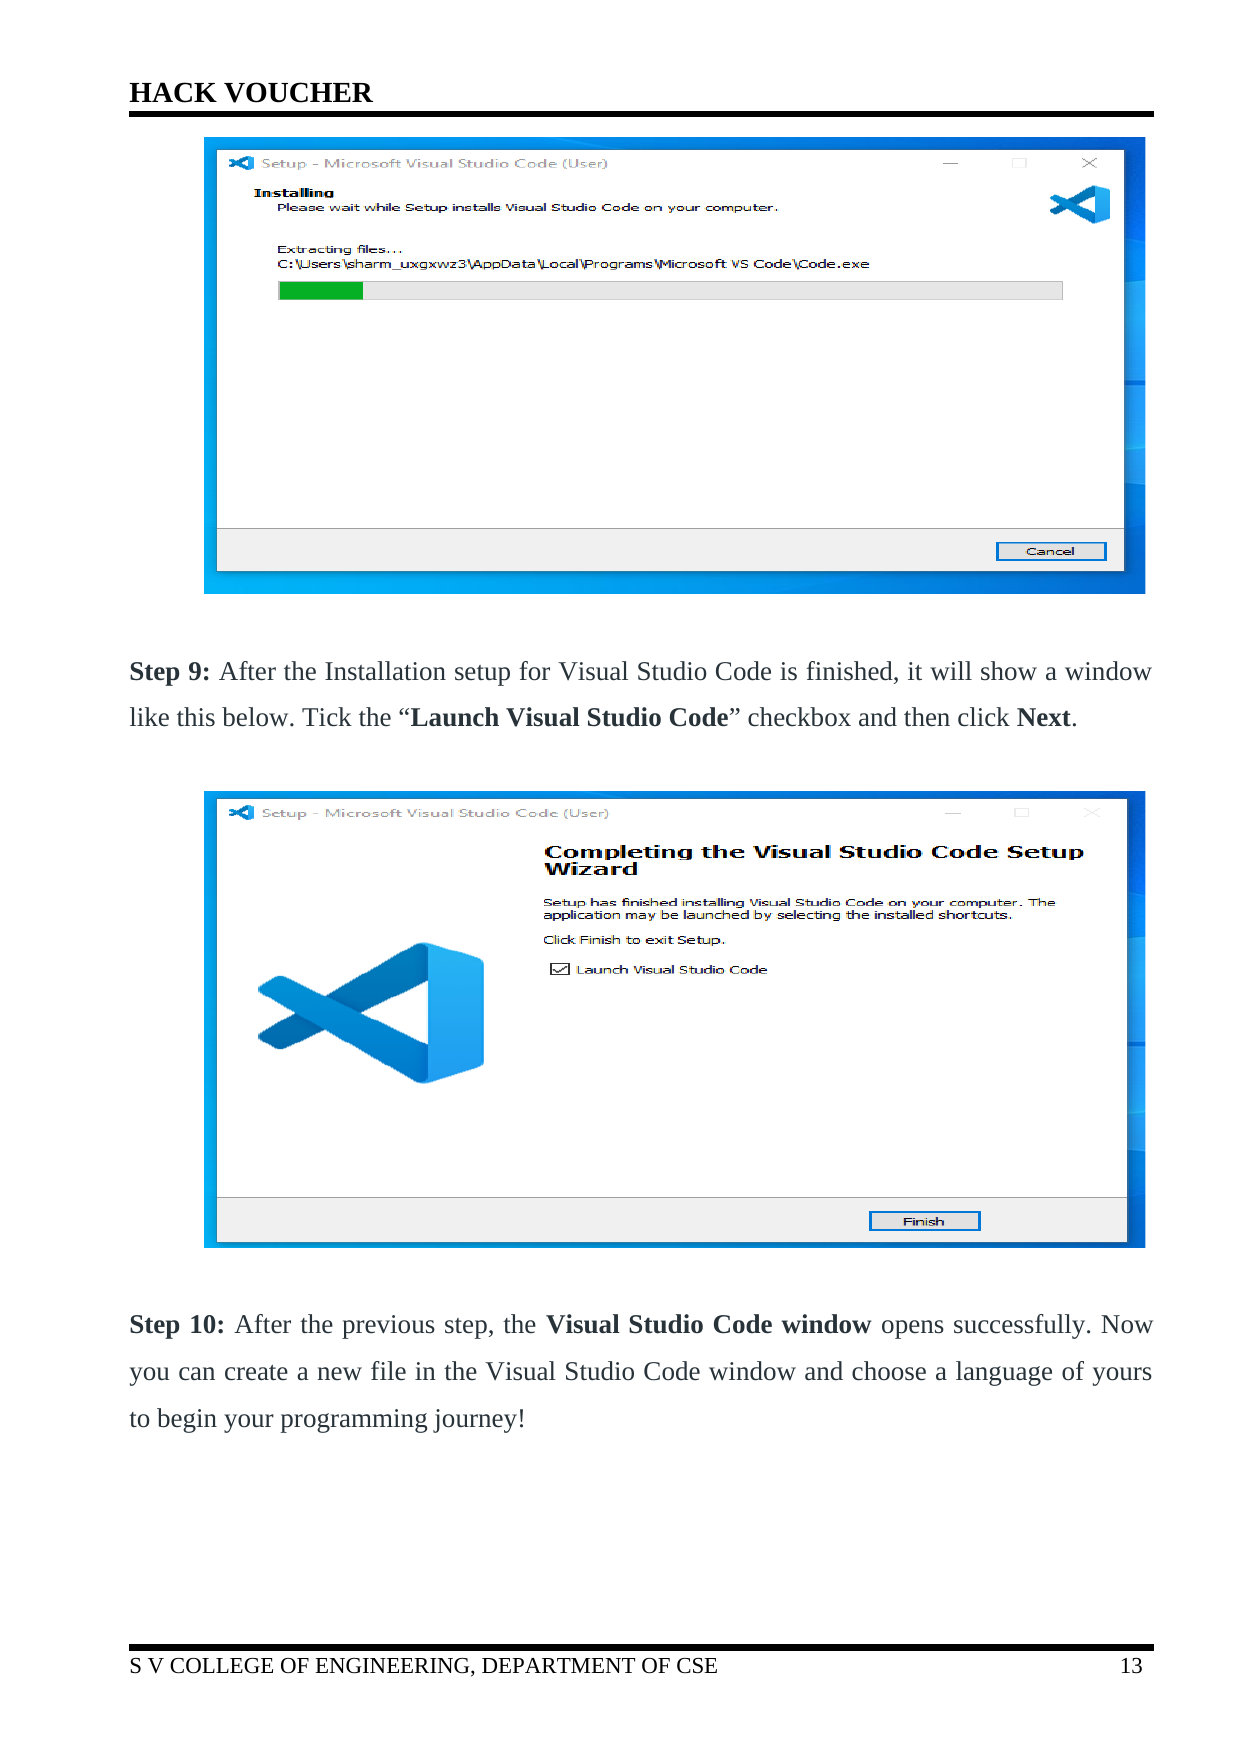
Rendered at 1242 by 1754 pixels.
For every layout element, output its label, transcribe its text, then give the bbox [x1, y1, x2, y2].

text Step 10: After the previous step, the Visual Studio Code window opens successfully. Now you can create a new file in the Visual Studio Code window and choose a language of yours to begin your programming journey! [129, 1308, 1154, 1433]
picture [217, 137, 1146, 594]
picture [217, 791, 1146, 1248]
text Step 9: After the Installation setup for Visual Studio Code is finished, it will show a window like this below. Tick the “Launch Visual Studio Code” checkbox and then click Next. [129, 655, 1154, 733]
